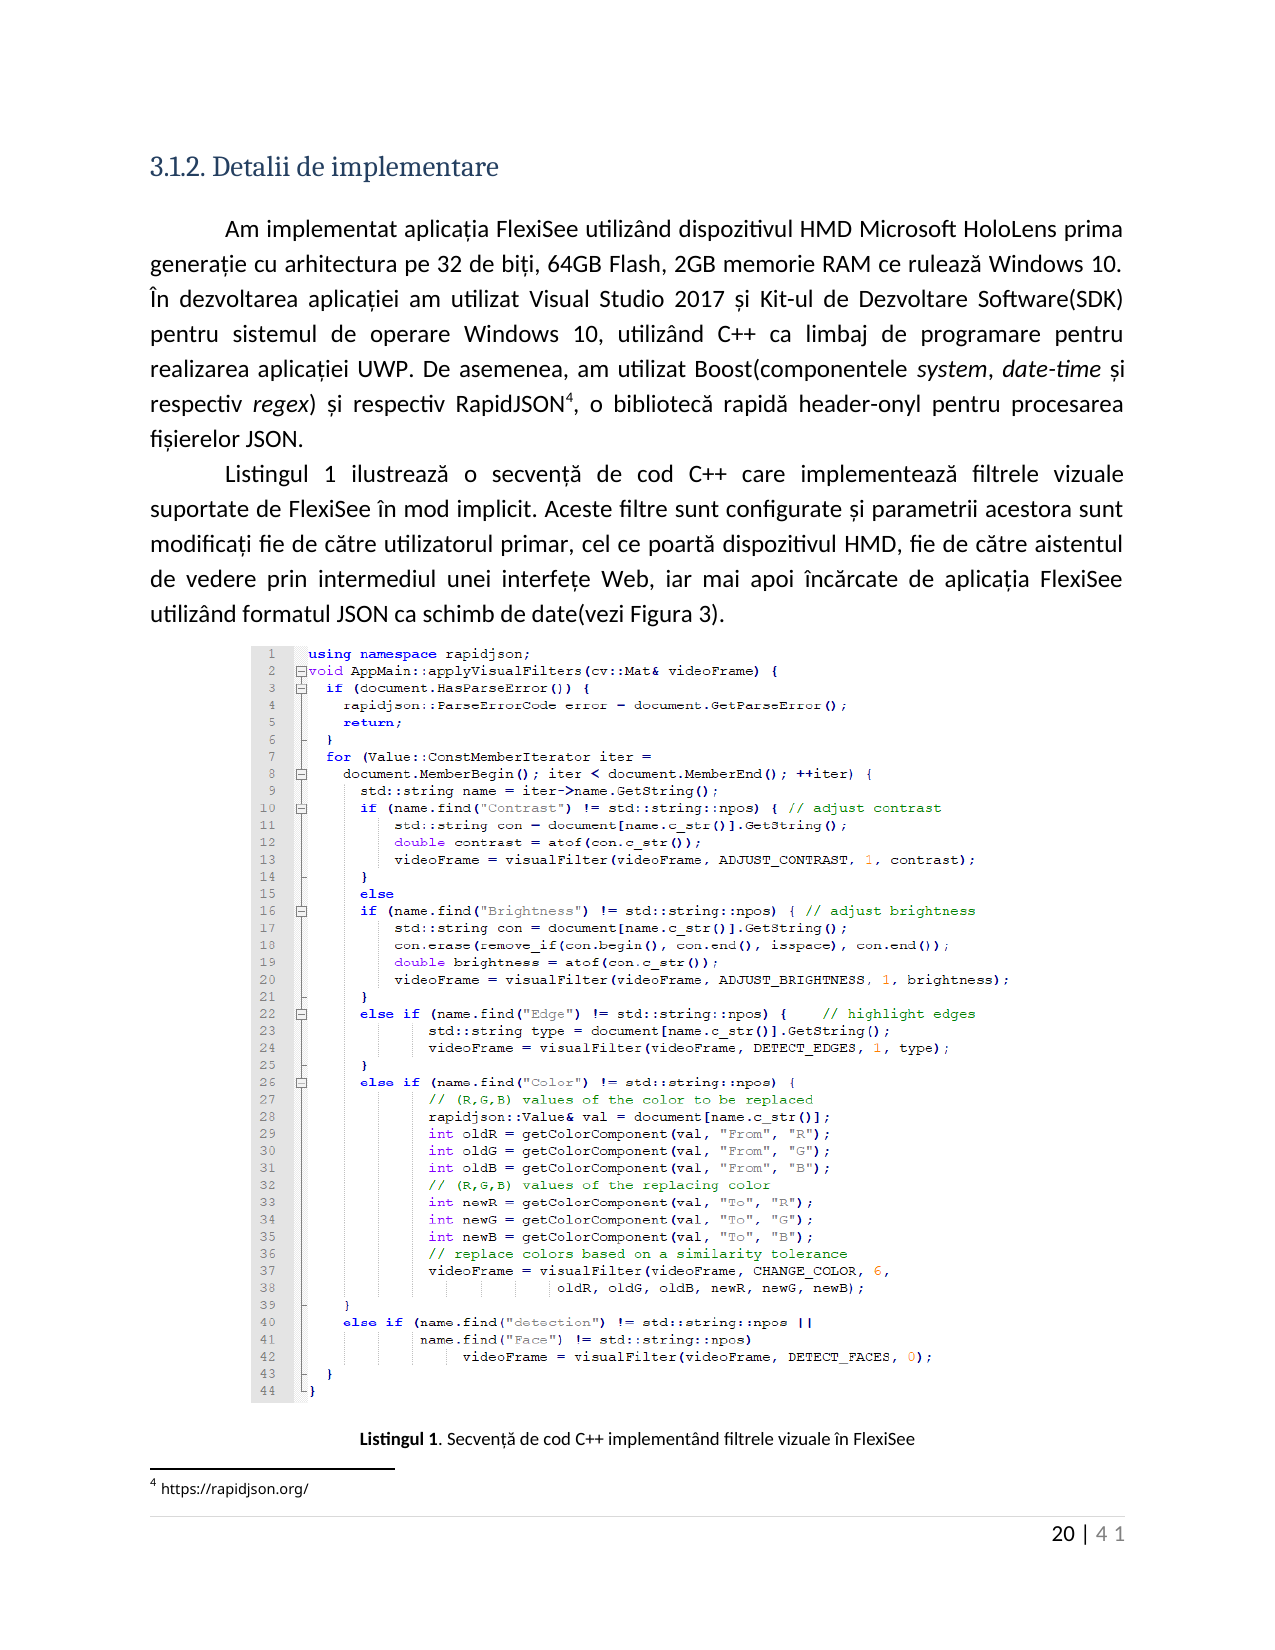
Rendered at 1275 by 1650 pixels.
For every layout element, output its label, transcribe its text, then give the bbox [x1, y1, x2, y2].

picture [251, 646, 1024, 1403]
text Listingul 1. Secvență de cod C++ implementând filtrele vizuale în FlexiSee [150, 1427, 1125, 1450]
text Listingul 1 ilustrează o secvență de cod C++ care implementează filtrele vizuale suportate de FlexiSee în mod implicit. Aceste filtre sunt configurate și parametrii acestora sunt modificați fie de către utilizatorul primar, cel ce poartă dispozitivul HMD, fie de către aistentul de vedere prin intermediul unei interfețe Web, iar mai apoi încărcate de aplicația FlexiSee utilizând formatul JSON ca schimb de date(vezi Figura 3). [150, 458, 1125, 629]
subtitle 3.1.2. Detalii de implementare [150, 150, 1125, 183]
text Am implementat aplicația FlexiSee utilizând dispozitivul HMD Microsoft HoloLens prima generație cu arhitectura pe 32 de biți, 64GB Flash, 2GB memorie RAM ce rulează Windows 10. În dezvoltarea aplicației am utilizat Visual Studio 2017 și Kit-ul de Dezvoltare Software(SDK) pentru sistemul de operare Windows 10, utilizând C++ ca limbaj de programare pentru realizarea aplicației UWP. De asemenea, am utilizat Boost(componentele system, date-time și respectiv regex) și respectiv RapidJSON, o bibliotecă rapidă header-onyl pentru procesarea fișierelor JSON. [150, 213, 1125, 454]
